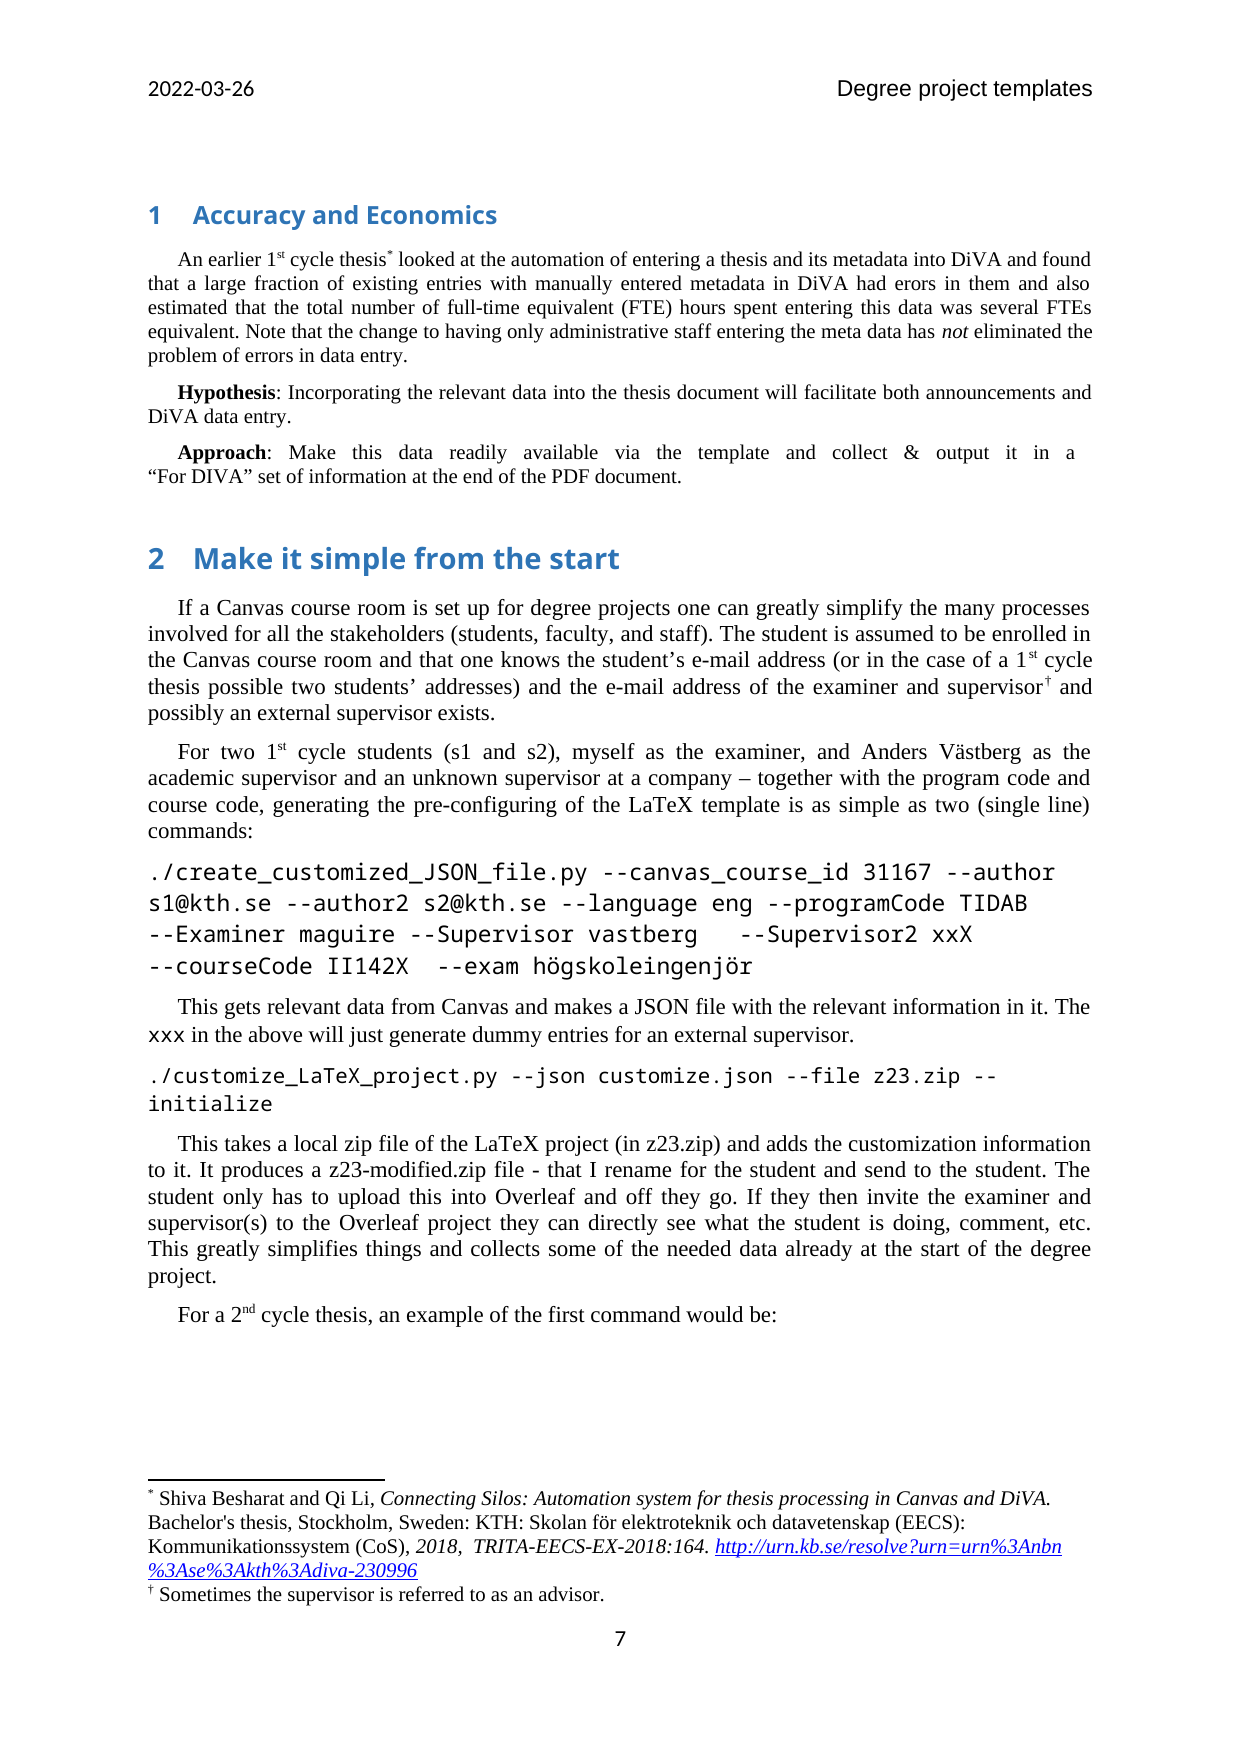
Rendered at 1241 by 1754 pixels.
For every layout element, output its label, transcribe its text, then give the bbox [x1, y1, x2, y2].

text This takes a local zip file of the LaTeX project (in z23.zip) and adds the customization information to it. It produces a z23-modified.zip file - that I rename for the student and send to the student. The student only has to upload this into Overleaf and off they go. If they then invite the examiner and supervisor(s) to the Overleaf project they can directly see what the student is doing, comment, etc. This greatly simplifies things and collects some of the needed data already at the start of the degree project. [148, 1130, 1093, 1288]
text For two 1st cycle students (s1 and s2), myself as the examiner, and Anders Västberg as the academic supervisor and an unknown supervisor at a company – together with the program code and course code, generating the pre-configuring of the LaTeX template is as simple as two (single line) commands: [148, 738, 1093, 843]
text Approach: Make this data readily available via the template and collect & output it in a “For DIVA” set of information at the end of the PDF document. [148, 440, 1093, 488]
text This gets relevant data from Canvas and makes a JSON file with the relevant information in it. The xxx in the above will just generate dummy entries for an external supervisor. [148, 993, 1093, 1048]
text If a Canvas course room is set up for degree projects one can greatly simplify the many processes involved for all the stakeholders (students, faculty, and staff). The student is assumed to be enrolled in the Canvas course room and that one knows the student’s e-mail address (or in the case of a 1st cycle thesis possible two students’ addresses) and the e-mail address of the examiner and supervisor and possibly an external supervisor exists. [148, 594, 1093, 726]
text For a 2nd cycle thesis, an example of the first command would be: [148, 1301, 1093, 1327]
subtitle Make it simple from the start [148, 538, 1093, 578]
subtitle Accuracy and Economics [148, 198, 1093, 232]
text An earlier 1st cycle thesis looked at the automation of entering a thesis and its metadata into DiVA and found that a large fraction of existing entries with manually entered metadata in DiVA had erors in them and also estimated that the total number of full-time equivalent (FTE) hours spent entering this data was several FTEs equivalent. Note that the change to having only administrative staff entering the meta data has not eliminated the problem of errors in data entry. [148, 247, 1093, 367]
text Hypothesis: Incorporating the relevant data into the thesis document will facilitate both announcements and DiVA data entry. [148, 380, 1093, 428]
text ./create_customized_JSON_file.py --canvas_course_id 31167 --author s1@kth.se --author2 s2@kth.se --language eng --programCode TIDAB --Examiner maguire --Supervisor vastberg --Supervisor2 xxX --courseCode II142X --exam högskoleingenjör [148, 856, 1093, 981]
text ./customize_LaTeX_project.py --json customize.json --file z23.zip --initialize [148, 1061, 1093, 1118]
